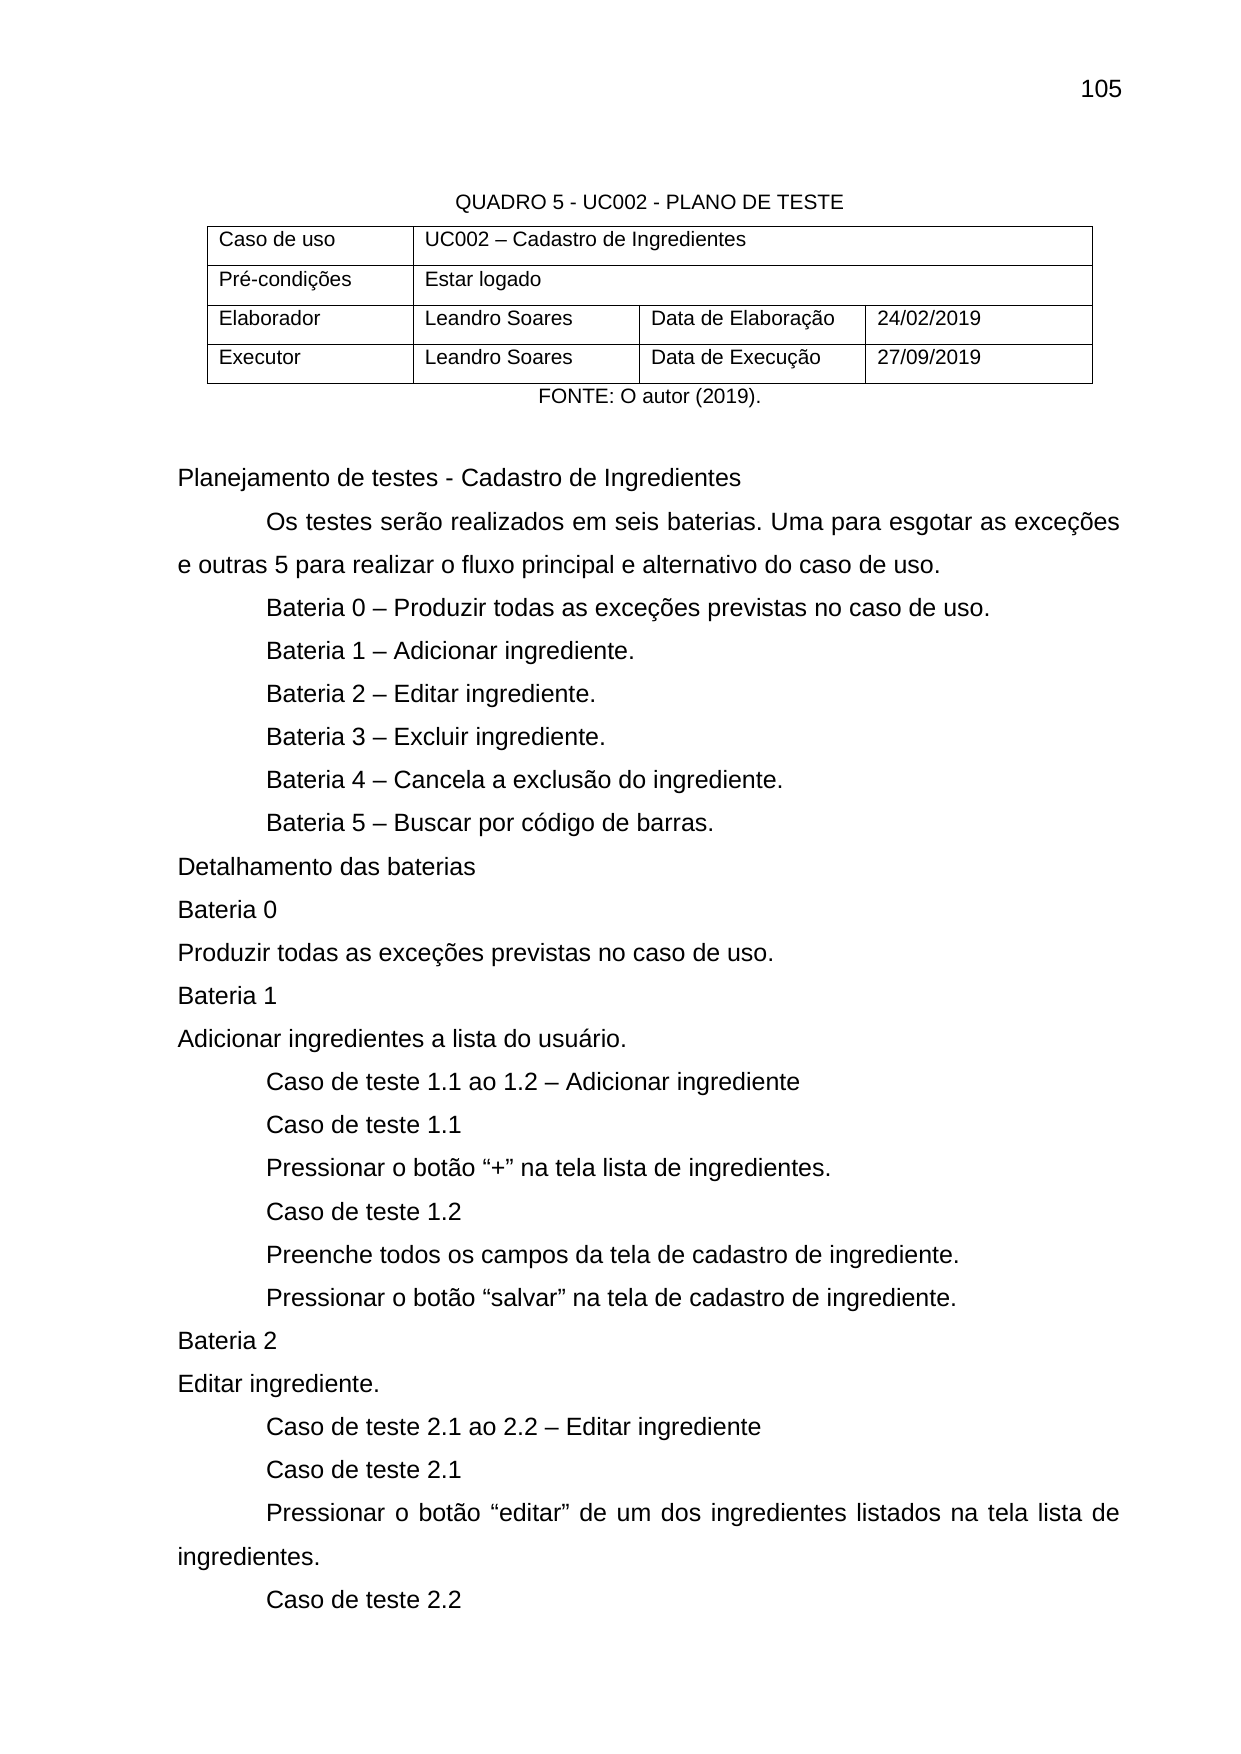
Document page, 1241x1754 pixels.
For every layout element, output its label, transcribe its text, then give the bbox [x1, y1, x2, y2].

table_cell Leandro Soares [414, 306, 639, 344]
text Bateria 2 [177, 1326, 1122, 1354]
text Bateria 3 – Excluir ingrediente. [177, 722, 1122, 751]
table_cell Pré-condições [208, 266, 413, 305]
text Caso de teste 1.1 ao 1.2 – Adicionar ingrediente [177, 1067, 1122, 1096]
text FONTE: O autor (2019). [177, 384, 1122, 408]
text Caso de teste 1.1 [177, 1110, 1122, 1139]
text Caso de teste 2.1 ao 2.2 – Editar ingrediente [177, 1412, 1122, 1441]
table_header UC002 – Cadastro de Ingredientes [414, 227, 1092, 265]
text Detalhamento das baterias [177, 851, 1122, 880]
text Bateria 0 – Produzir todas as exceções previstas no caso de uso. [177, 593, 1122, 621]
text Planejamento de testes - Cadastro de Ingredientes [177, 463, 1122, 492]
table_cell Data de Execução [640, 345, 865, 383]
table_cell Executor [208, 345, 413, 383]
text Bateria 4 – Cancela a exclusão do ingrediente. [177, 765, 1122, 794]
text Bateria 2 – Editar ingrediente. [177, 679, 1122, 708]
text Pressionar o botão “+” na tela lista de ingredientes. [177, 1153, 1122, 1182]
text Preenche todos os campos da tela de cadastro de ingrediente. [177, 1239, 1122, 1268]
text Os testes serão realizados em seis baterias. Uma para esgotar as exceções e outras 5 para realizar o fluxo principal e alternativo do caso de uso. [177, 506, 1122, 578]
text Produzir todas as exceções previstas no caso de uso. [177, 938, 1122, 966]
text Bateria 5 – Buscar por código de barras. [177, 808, 1122, 837]
table_cell Leandro Soares [414, 345, 639, 383]
table_cell 27/09/2019 [866, 345, 1092, 383]
text Bateria 0 [177, 894, 1122, 923]
table_cell 24/02/2019 [866, 306, 1092, 344]
text Caso de teste 1.2 [177, 1196, 1122, 1225]
text Editar ingrediente. [177, 1369, 1122, 1398]
text Bateria 1 – Adicionar ingrediente. [177, 636, 1122, 664]
table_cell Elaborador [208, 306, 413, 344]
table_cell Data de Elaboração [640, 306, 865, 344]
text Pressionar o botão “editar” de um dos ingredientes listados na tela lista de ingredientes. [177, 1498, 1122, 1570]
table_header Caso de uso [208, 227, 413, 265]
text Bateria 1 [177, 981, 1122, 1009]
text Caso de teste 2.1 [177, 1455, 1122, 1484]
text Pressionar o botão “salvar” na tela de cadastro de ingrediente. [177, 1283, 1122, 1311]
text Adicionar ingredientes a lista do usuário. [177, 1024, 1122, 1053]
text QUADRO 5 - UC002 - PLANO DE TESTE [177, 190, 1122, 214]
text Caso de teste 2.2 [177, 1584, 1122, 1613]
table_cell Estar logado [414, 266, 1092, 305]
